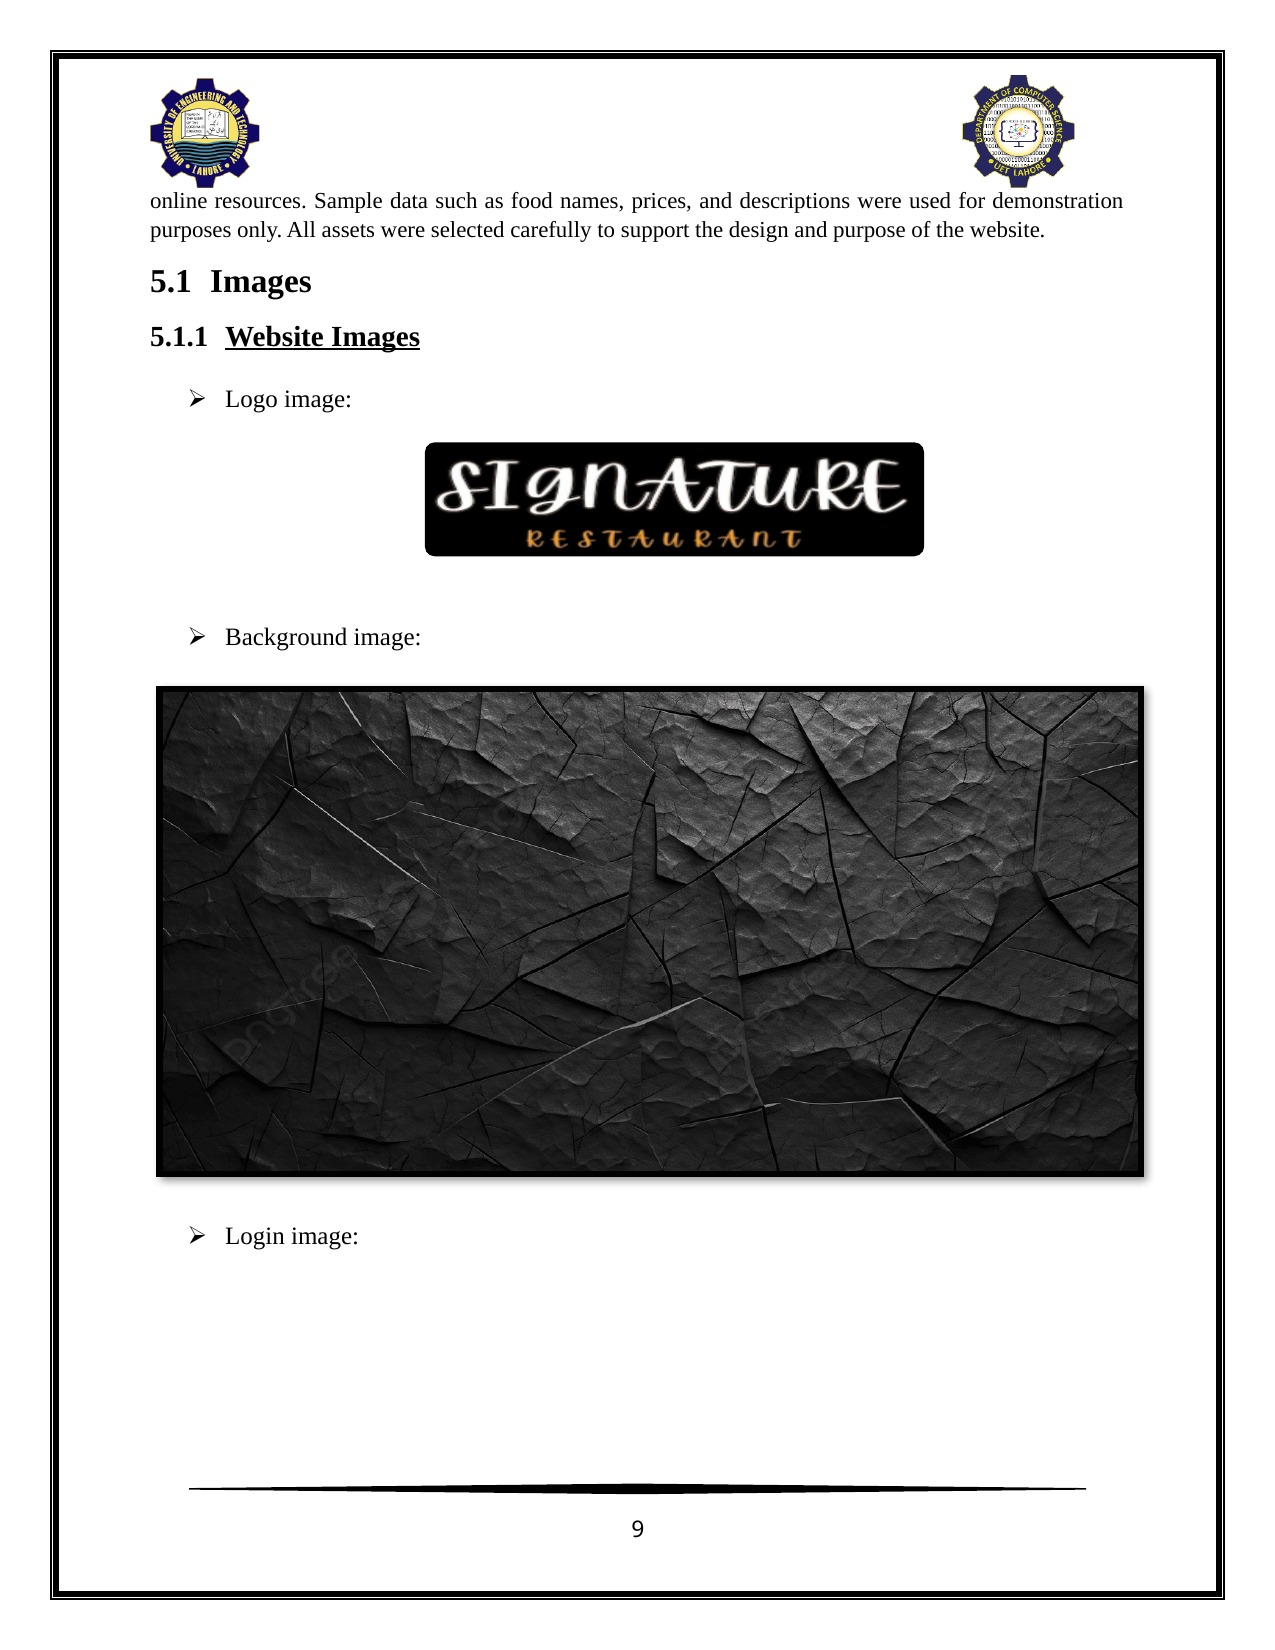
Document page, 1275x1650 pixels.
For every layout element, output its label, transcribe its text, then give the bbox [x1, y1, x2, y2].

subtitle Website Images [150, 319, 1125, 353]
picture [424, 442, 925, 557]
list Background image: [187, 622, 1125, 650]
picture [163, 692, 1138, 1171]
subtitle Images [150, 261, 1125, 299]
list Login image: [187, 1221, 1125, 1250]
picture [150, 78, 260, 188]
picture [962, 75, 1075, 188]
list Logo image: [187, 384, 1125, 413]
